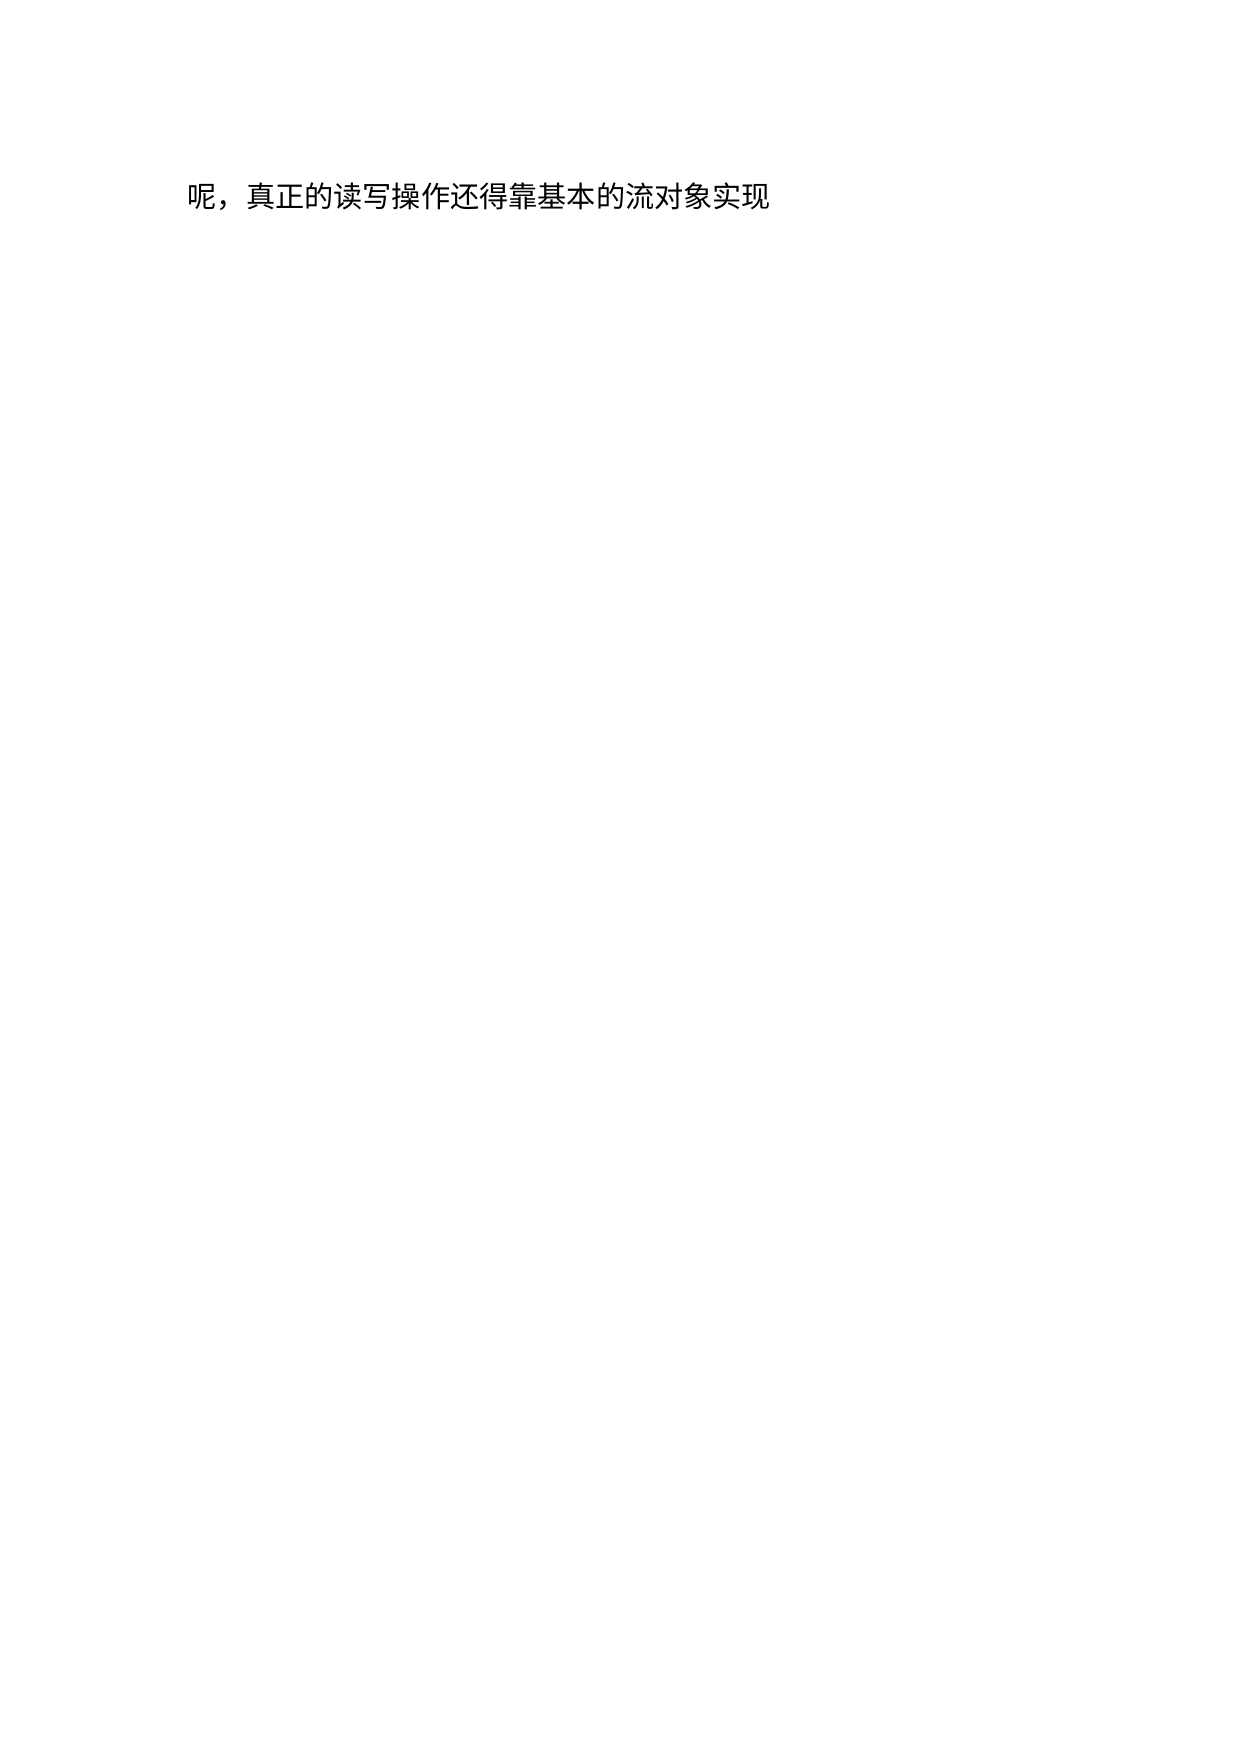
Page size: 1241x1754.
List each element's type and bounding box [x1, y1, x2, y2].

text [187, 162, 1053, 227]
